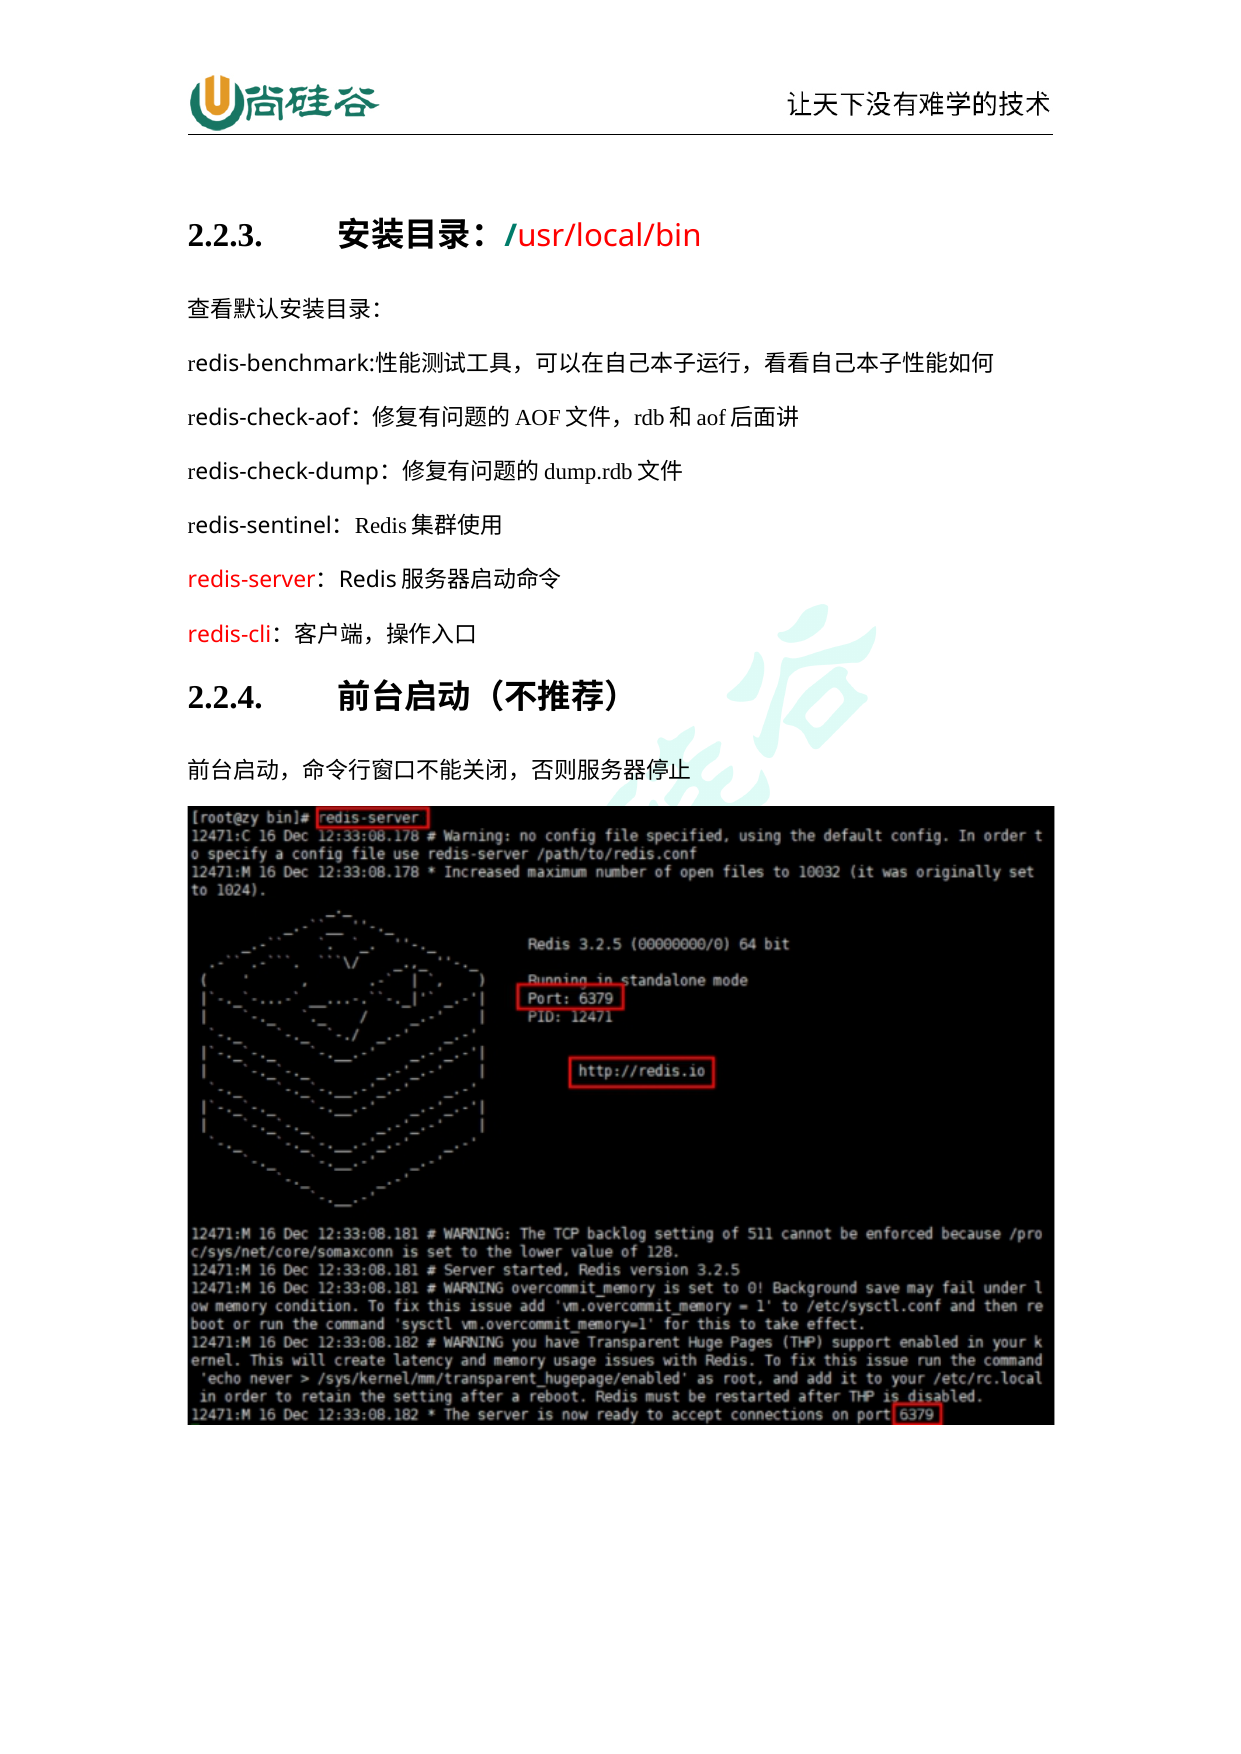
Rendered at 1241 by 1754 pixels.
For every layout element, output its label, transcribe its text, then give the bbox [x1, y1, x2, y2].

text redis-cli：客户端，操作入口 [187, 616, 1053, 649]
picture [187, 73, 1053, 132]
text 前台启动，命令行窗口不能关闭，否则服务器停止 [187, 752, 1053, 785]
list 安装目录：/usr/local/bin [187, 208, 1053, 256]
text redis-sentinel：Redis集群使用 [187, 507, 1053, 541]
picture [187, 806, 1056, 1425]
text redis-check-aof：修复有问题的AOF文件，rdb和aof后面讲 [187, 399, 1053, 432]
text 查看默认安装目录： [187, 291, 1053, 324]
text redis-check-dump：修复有问题的dump.rdb文件 [187, 453, 1053, 486]
list 前台启动（不推荐） [187, 670, 1053, 718]
text redis-server：Redis服务器启动命令 [187, 561, 1053, 595]
text redis-benchmark:性能测试工具，可以在自己本子运行，看看自己本子性能如何 [187, 345, 1053, 378]
